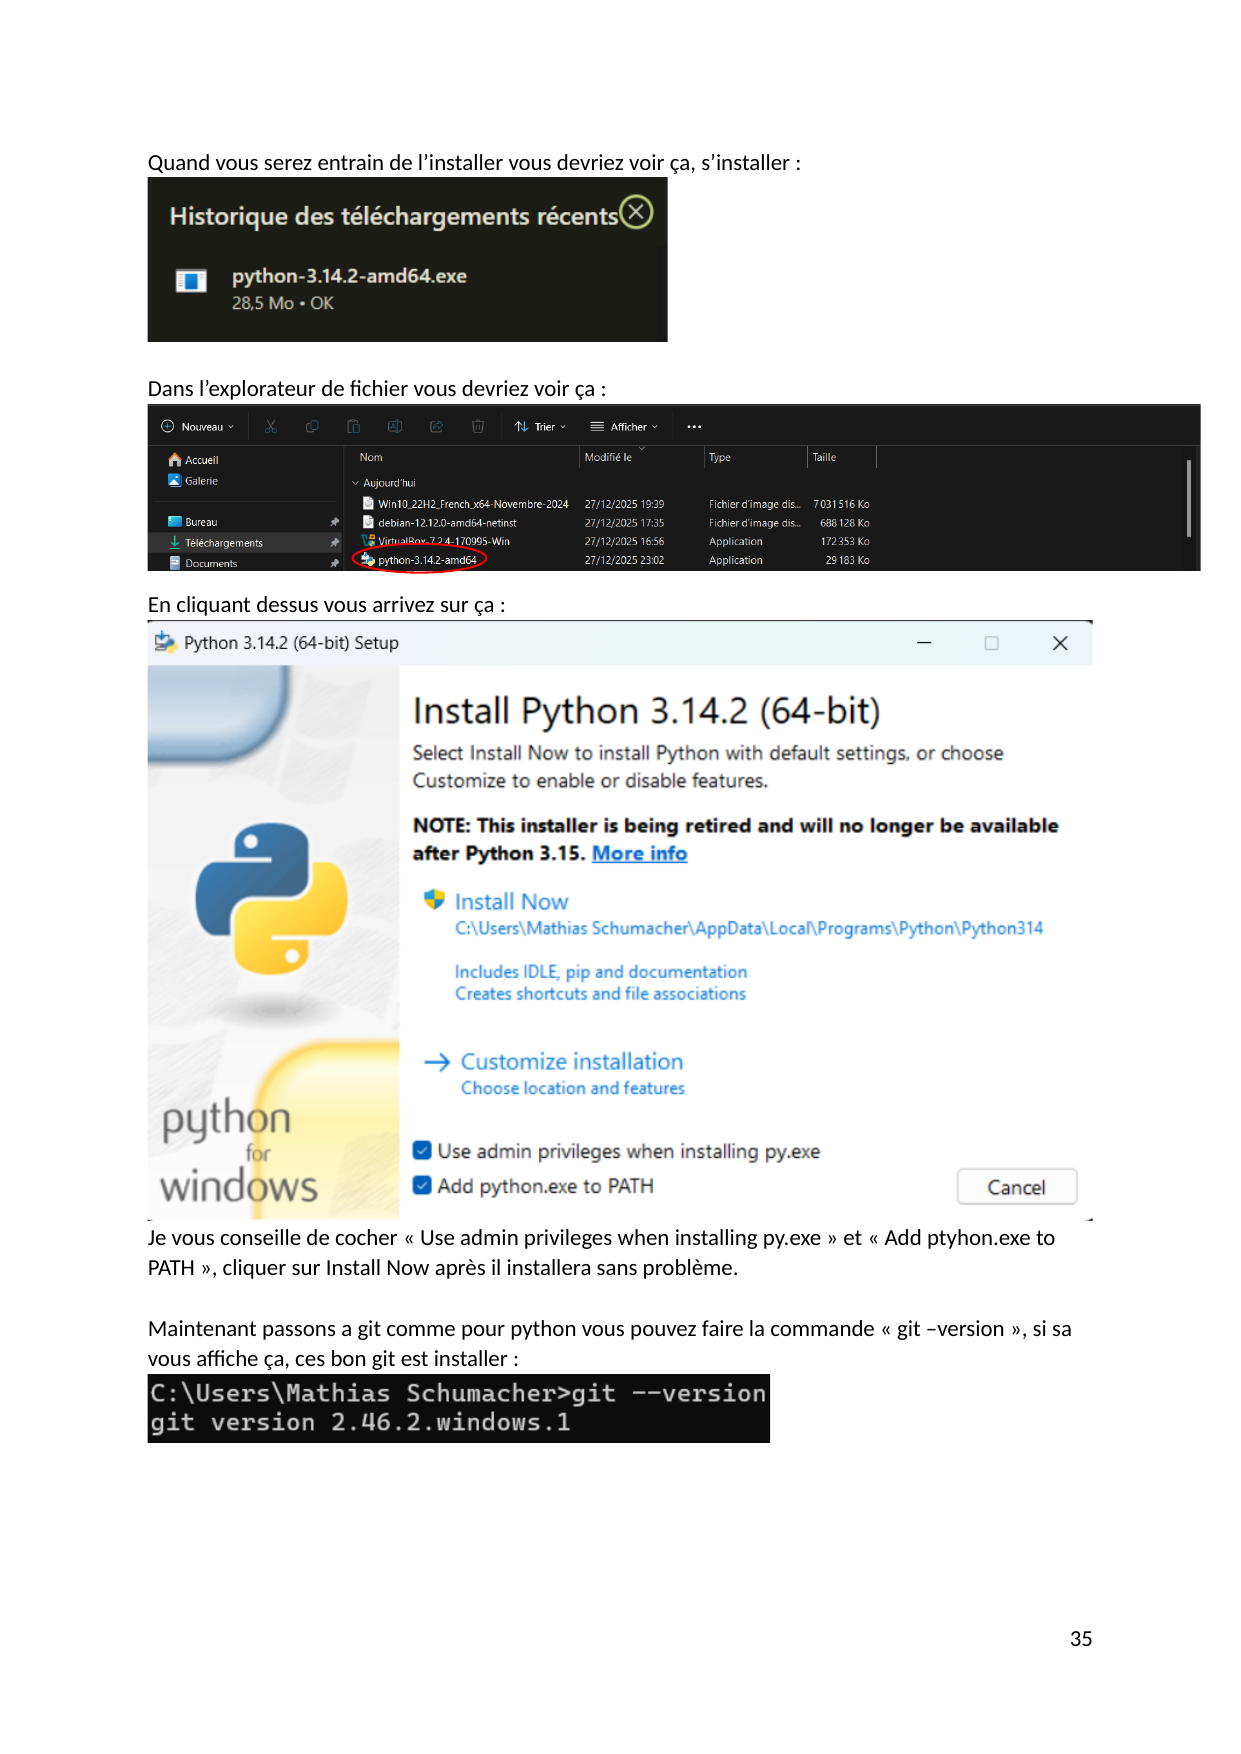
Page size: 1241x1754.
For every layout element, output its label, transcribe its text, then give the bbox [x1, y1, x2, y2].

picture [147, 404, 1201, 571]
text En cliquant dessus vous arrivez sur ça : Je vous conseille de cocher « Use admin privileges when installing py.exe » et « Add ptyhon.exe to PATH », cliquer sur Install Now après il installera sans problème. Maintenant passons a git comme pour python vous pouvez faire la commande « git –version », si sa vous affiche ça, ces bon git est installer : [148, 590, 1093, 620]
picture [354, 545, 484, 571]
text En cliquant dessus vous arrivez sur ça : Je vous conseille de cocher « Use admin privileges when installing py.exe » et « Add ptyhon.exe to PATH », cliquer sur Install Now après il installera sans problème. Maintenant passons a git comme pour python vous pouvez faire la commande « git –version », si sa vous affiche ça, ces bon git est installer : [148, 1221, 1093, 1503]
picture [147, 620, 1093, 1221]
picture [147, 177, 668, 342]
picture [147, 1374, 771, 1443]
